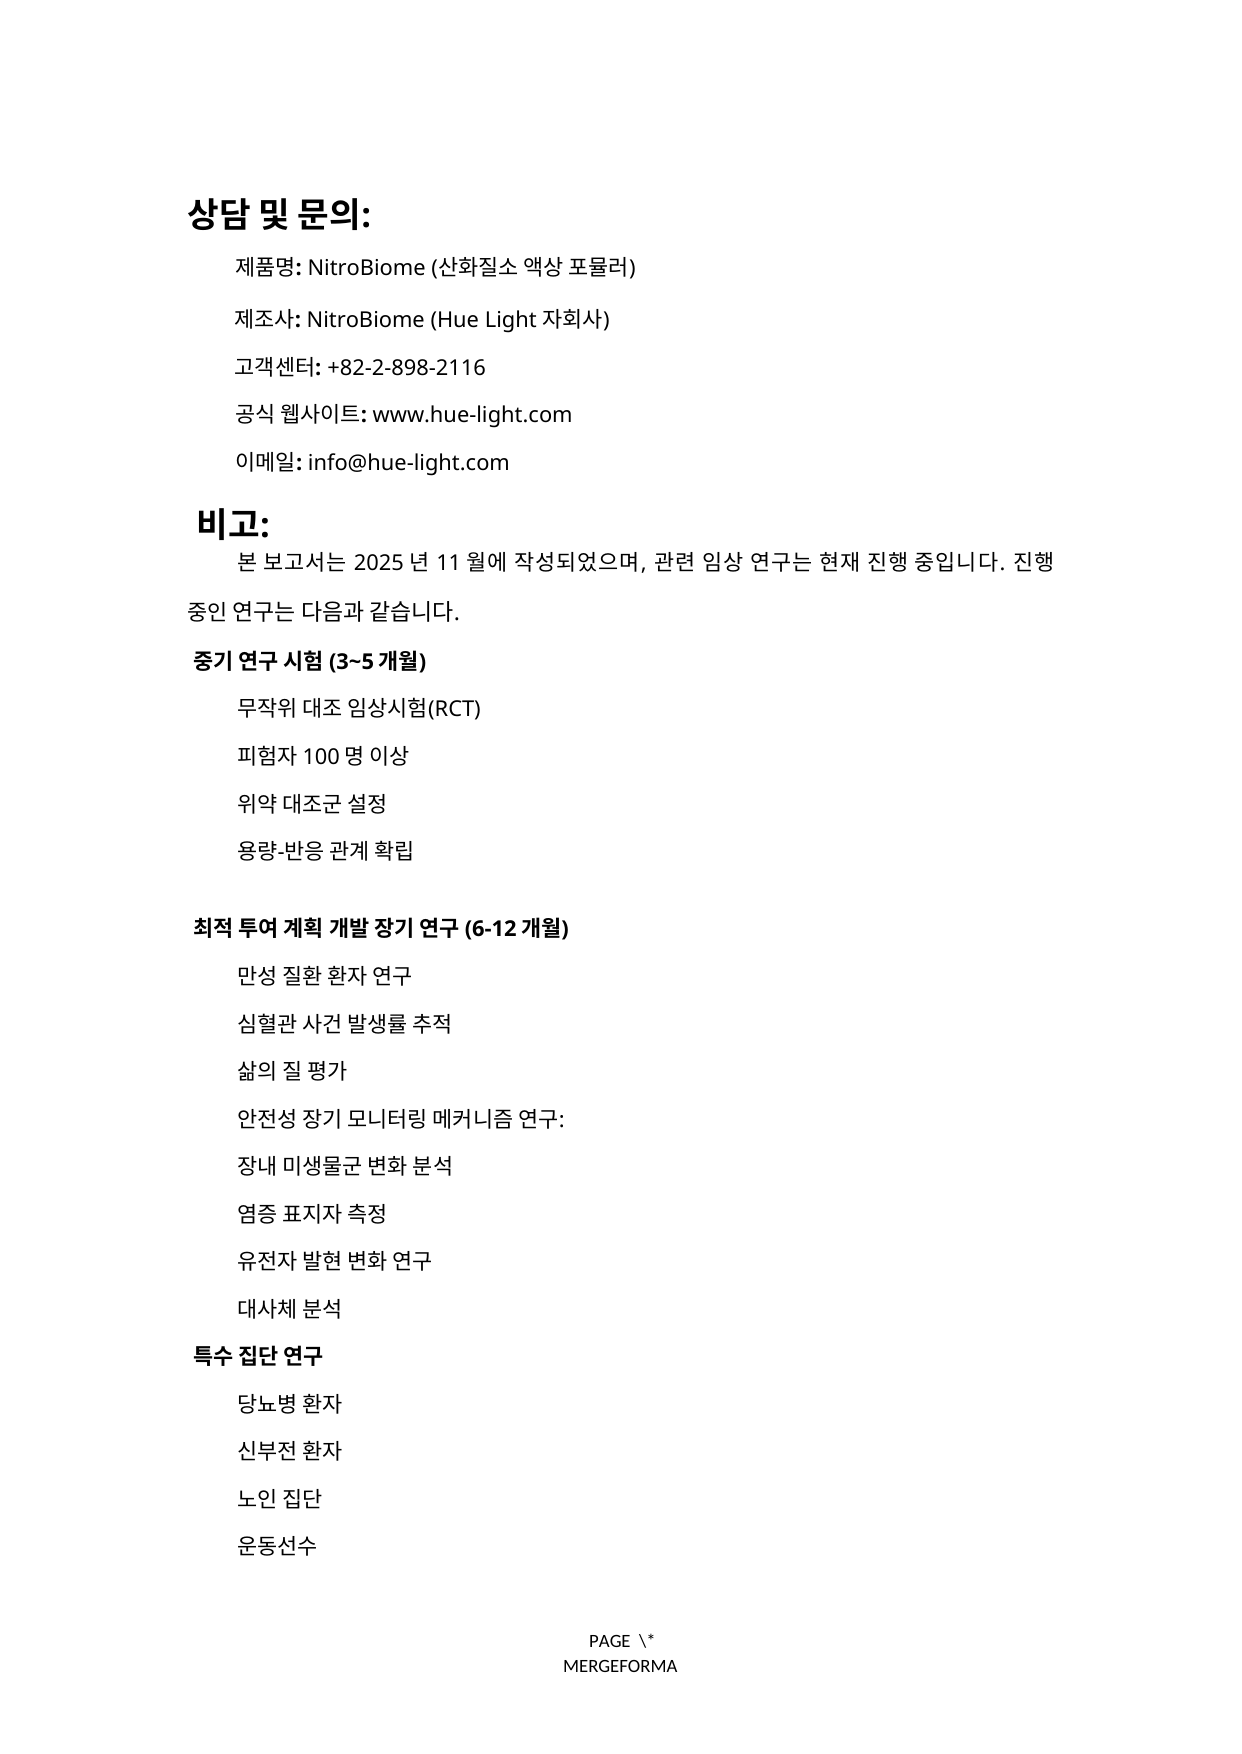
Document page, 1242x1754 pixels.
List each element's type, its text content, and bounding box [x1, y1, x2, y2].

text 유전자 발현 변화 연구 [187, 1244, 1054, 1276]
text 고객센터: +82-2-898-2116 [187, 350, 1054, 382]
text 대사체 분석 [187, 1292, 1054, 1323]
text 안전성 장기 모니터링 메커니즘 연구: [187, 1102, 1054, 1133]
text 장내 미생물군 변화 분석 [187, 1149, 1054, 1181]
text 제조사: NitroBiome (Hue Light 자회사) [187, 302, 1054, 334]
text 본 보고서는 2025년 11월에 작성되었으며, 관련 임상 연구는 현재 진행 중입니다. 진행 중인 연구는 다음과 같습니다. [187, 545, 1054, 627]
text 제품명: NitroBiome (산화질소 액상 포뮬러) [187, 250, 1054, 282]
text 심혈관 사건 발생률 추적 [187, 1007, 1054, 1038]
text 운동선수 [187, 1529, 1054, 1561]
text 무작위 대조 임상시험(RCT) [187, 691, 1054, 723]
text 비고: [187, 507, 1054, 545]
text 피험자 100명 이상 [187, 739, 1054, 771]
text 염증 표지자 측정 [187, 1197, 1054, 1228]
text 노인 집단 [187, 1482, 1054, 1513]
text 위약 대조군 설정 [187, 787, 1054, 818]
text 최적 투여 계획 개발 장기 연구 (6-12개월) [187, 911, 1054, 943]
text 만성 질환 환자 연구 [187, 959, 1054, 991]
text 용량-반응 관계 확립 [187, 834, 1054, 866]
text 상담 및 문의: [187, 198, 1054, 236]
text 이메일: info@hue-light.com [187, 445, 1054, 477]
text 중기 연구 시험 (3~5개월) [187, 644, 1054, 676]
text 당뇨병 환자 [187, 1387, 1054, 1418]
text 특수 집단 연구 [187, 1339, 1054, 1371]
text 공식 웹사이트: www.hue-light.com [187, 397, 1054, 429]
text 삶의 질 평가 [187, 1054, 1054, 1086]
text 신부전 환자 [187, 1434, 1054, 1466]
